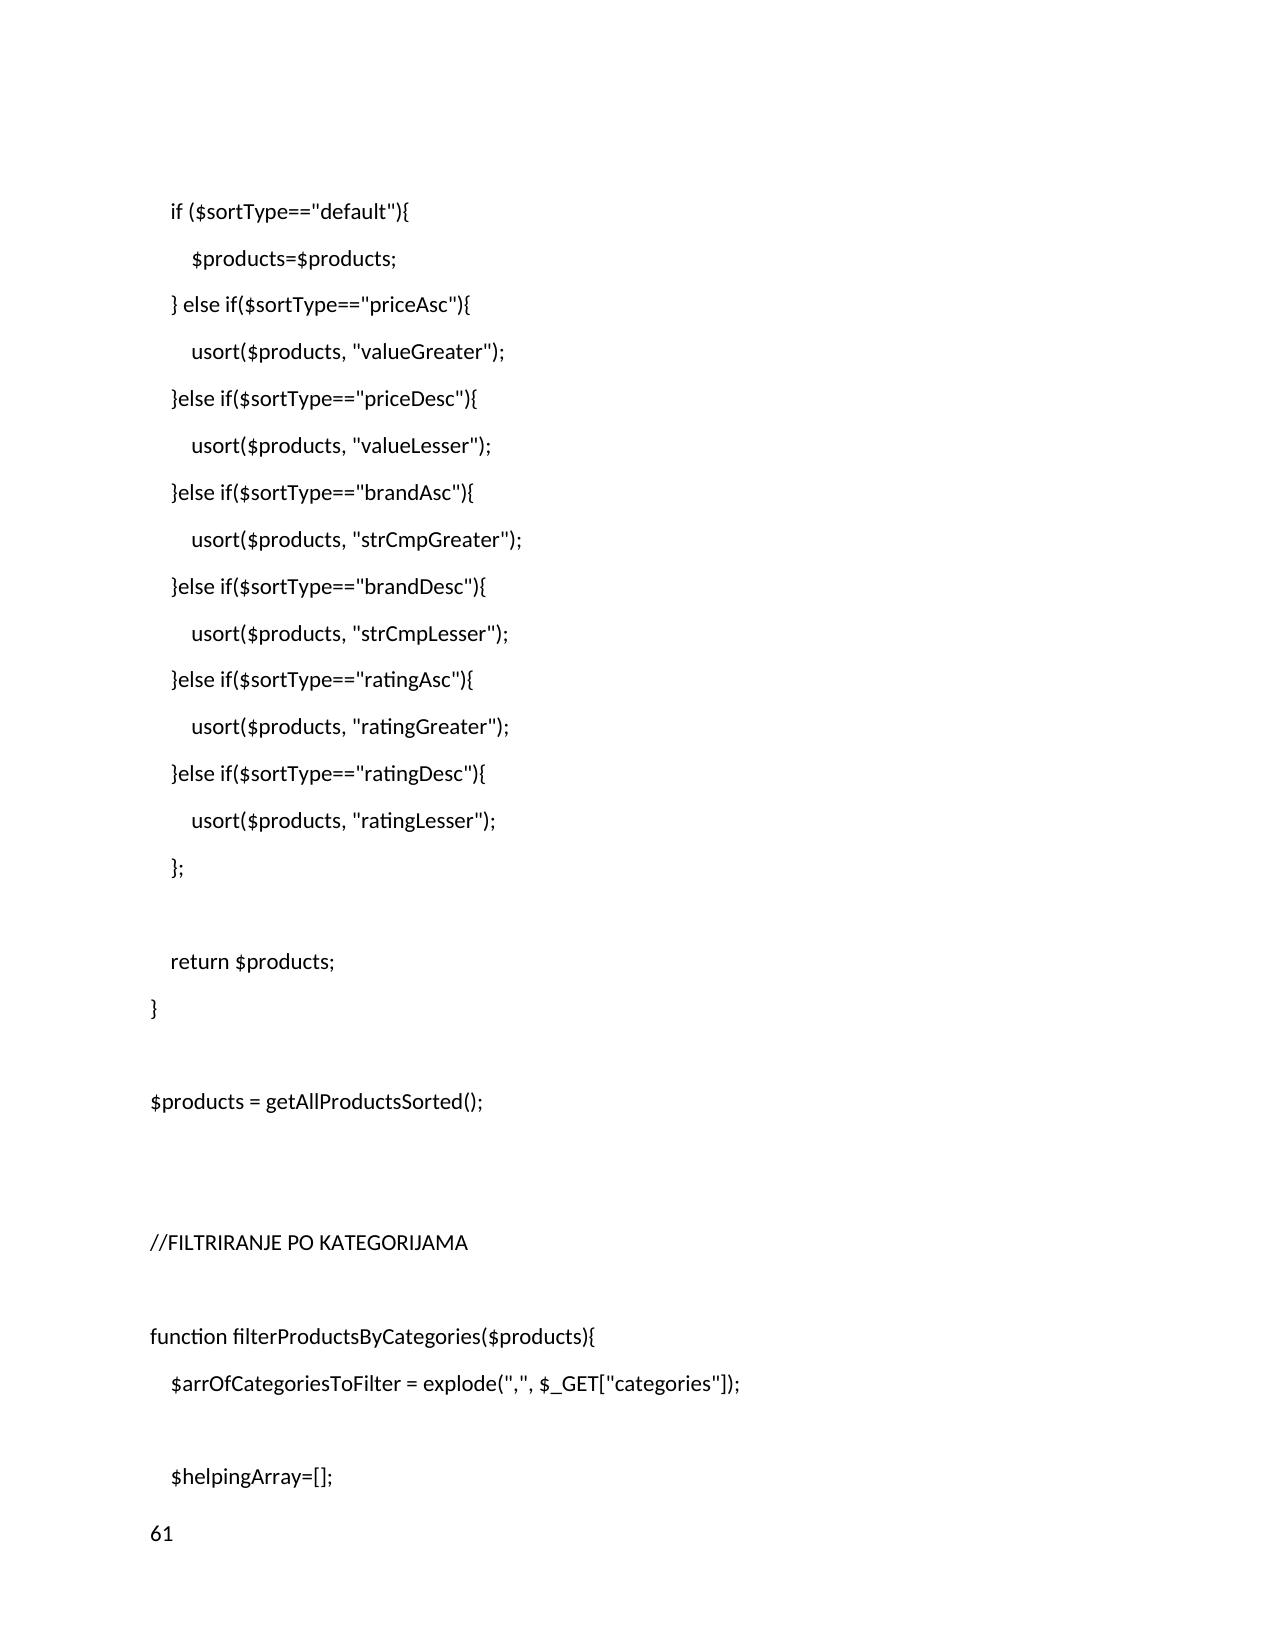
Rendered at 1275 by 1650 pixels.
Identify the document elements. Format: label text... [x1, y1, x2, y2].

text if ($sortType=="default"){ [150, 197, 1125, 225]
text }else if($sortType=="brandAsc"){ [150, 478, 1125, 506]
text //FILTRIRANJE PO KATEGORIJAMA [150, 1228, 1125, 1256]
text usort($products, "strCmpGreater"); [150, 525, 1125, 553]
text }else if($sortType=="brandDesc"){ [150, 572, 1125, 600]
text usort($products, "valueLesser"); [150, 431, 1125, 459]
text $products = getAllProductsSorted(); [150, 1087, 1125, 1116]
text $helpingArray=[]; [150, 1462, 1125, 1491]
text } [150, 994, 1125, 1022]
text usort($products, "ratingLesser"); [150, 806, 1125, 834]
text }; [150, 853, 1125, 881]
text $products=$products; [150, 244, 1125, 272]
text usort($products, "valueGreater"); [150, 337, 1125, 366]
text }else if($sortType=="ratingDesc"){ [150, 759, 1125, 787]
text function filterProductsByCategories($products){ [150, 1322, 1125, 1350]
text usort($products, "strCmpLesser"); [150, 619, 1125, 647]
text return $products; [150, 947, 1125, 975]
text }else if($sortType=="priceDesc"){ [150, 384, 1125, 412]
text } else if($sortType=="priceAsc"){ [150, 291, 1125, 319]
text usort($products, "ratingGreater"); [150, 712, 1125, 741]
text }else if($sortType=="ratingAsc"){ [150, 666, 1125, 694]
text $arrOfCategoriesToFilter = explode(",", $_GET["categories"]); [150, 1369, 1125, 1397]
